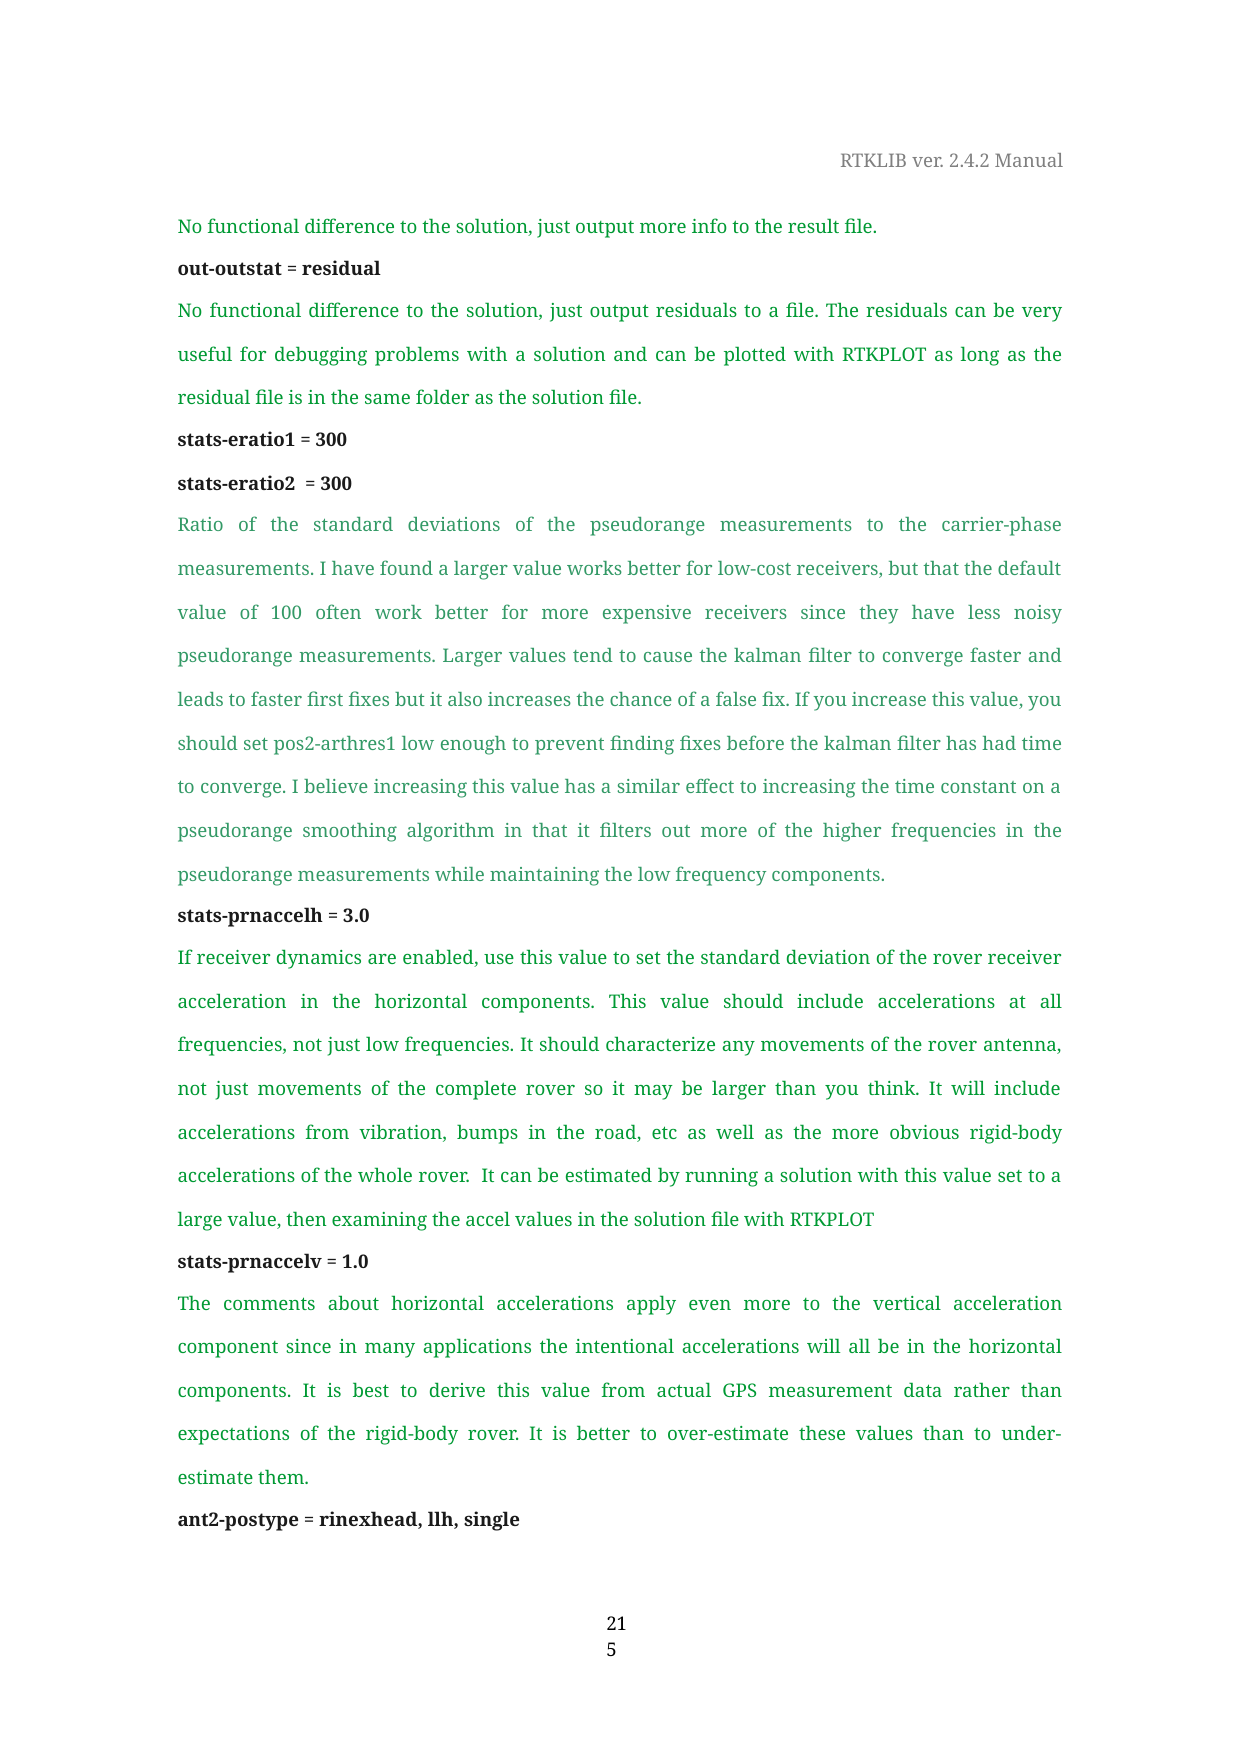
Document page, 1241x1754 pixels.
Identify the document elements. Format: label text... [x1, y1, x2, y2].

text ant2-postype = rinexhead, llh, single [177, 1500, 1063, 1538]
text Ratio of the standard deviations of the pseudorange measurements to the carrier-phase measurements. I have found a larger value works better for low-cost receivers, but that the default value of 100 often work better for more expensive receivers since they have less noisy pseudorange measurements. Larger values tend to cause the kalman filter to converge faster and leads to faster first fixes but it also increases the chance of a false fix. If you increase this value, you should set pos2-arthres1 low enough to prevent finding fixes before the kalman filter has had time to converge. I believe increasing this value has a similar effect to increasing the time constant on a pseudorange smoothing algorithm in that it filters out more of the higher frequencies in the pseudorange measurements while maintaining the low frequency components. [177, 505, 1063, 893]
text out-outstat = residual [177, 249, 1063, 287]
text If receiver dynamics are enabled, use this value to set the standard deviation of the rover receiver acceleration in the horizontal components. This value should include accelerations at all frequencies, not just low frequencies. It should characterize any movements of the rover antenna, not just movements of the complete rover so it may be larger than you think. It will include accelerations from vibration, bumps in the road, etc as well as the more obvious rigid-body accelerations of the whole rover. It can be estimated by running a solution with this value set to a large value, then examining the accel values in the solution file with RTKPLOT [177, 938, 1063, 1238]
text The comments about horizontal accelerations apply even more to the vertical acceleration component since in many applications the intentional accelerations will all be in the horizontal components. It is best to derive this value from actual GPS measurement data rather than expectations of the rigid-body rover. It is better to over-estimate these values than to under-estimate them. [177, 1283, 1063, 1496]
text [177, 207, 1063, 245]
text stats-prnaccelh = 3.0 [177, 896, 1063, 934]
text stats-prnaccelv = 1.0 [177, 1242, 1063, 1280]
text No functional difference to the solution, just output residuals to a file. The residuals can be very useful for debugging problems with a solution and can be plotted with RTKPLOT as long as the residual file is in the same folder as the solution file. [177, 291, 1063, 416]
text stats-eratio1 = 300 stats-eratio2 = 300 [177, 420, 1063, 502]
